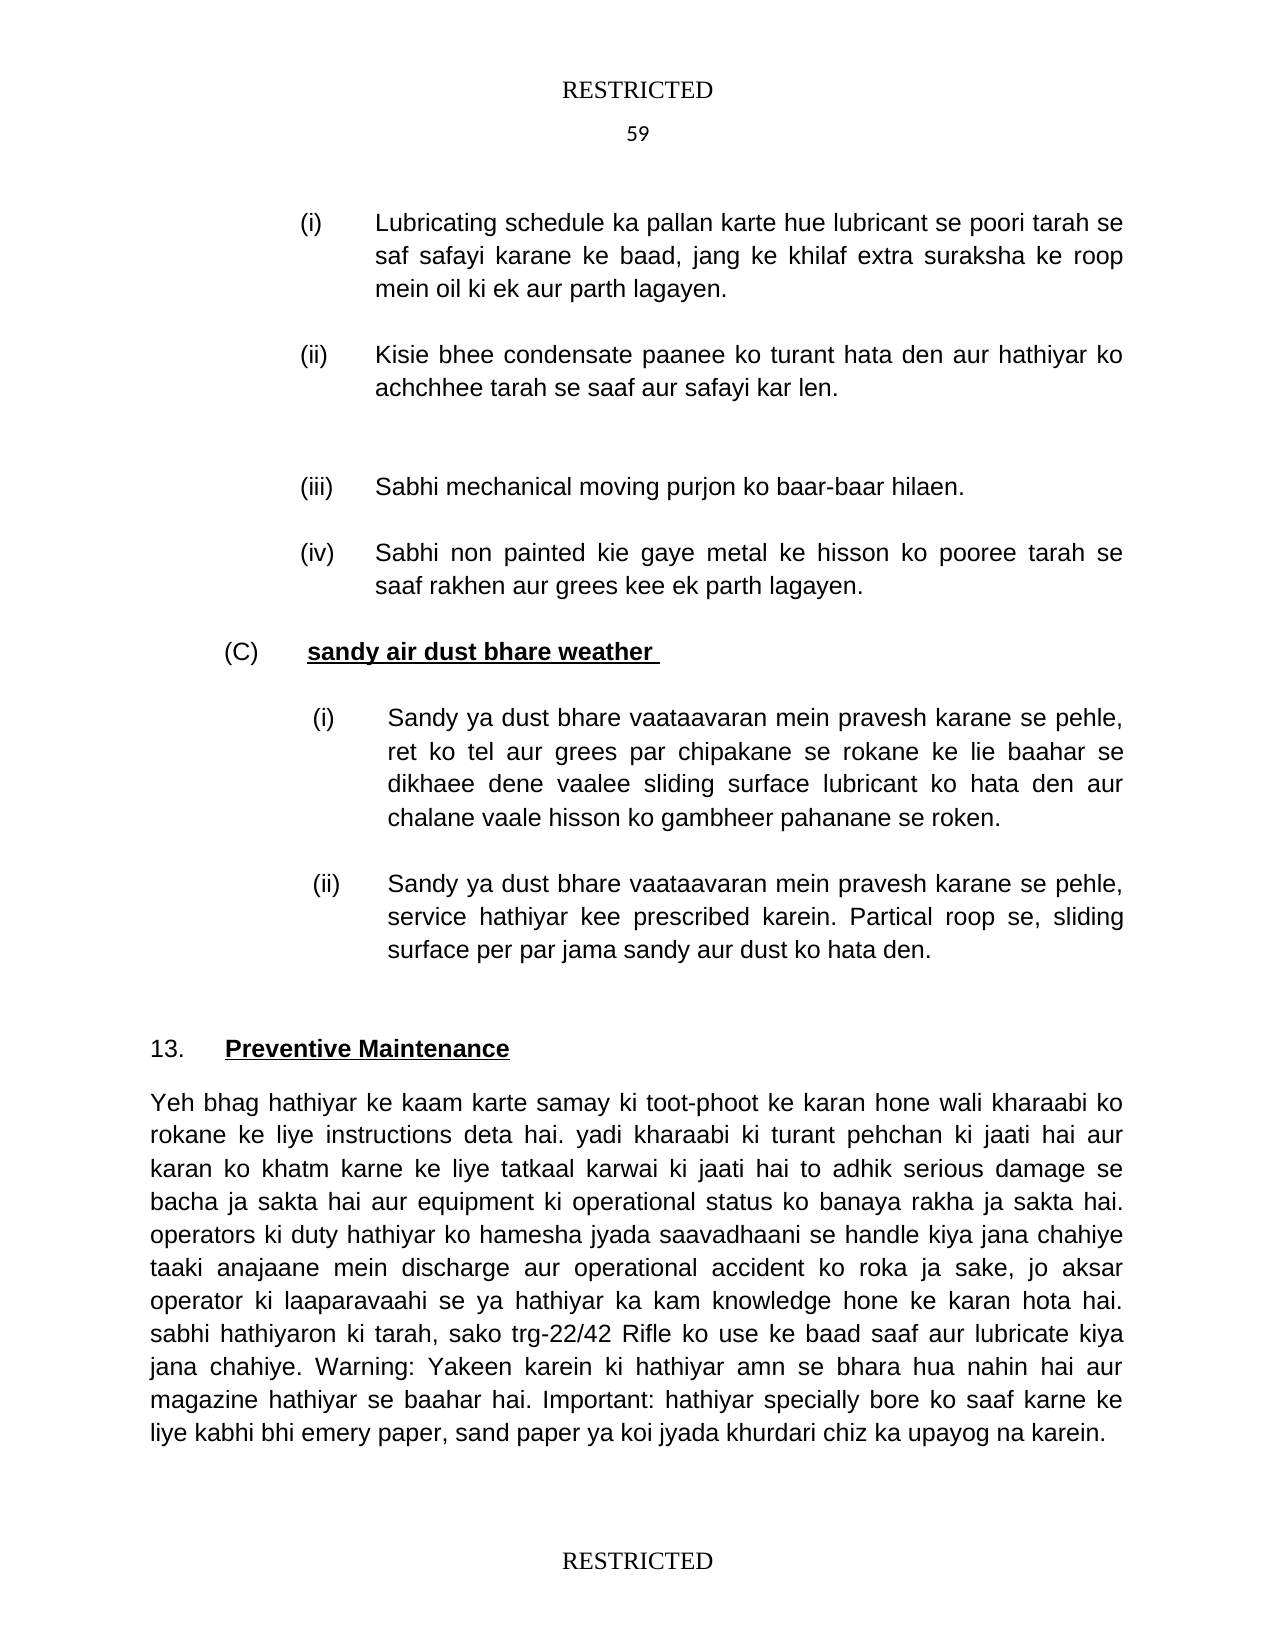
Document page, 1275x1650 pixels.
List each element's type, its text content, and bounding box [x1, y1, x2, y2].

list Sabhi non painted kie gaye metal ke hisson ko pooree tarah se saaf rakhen aur grees kee ek parth lagayen. [300, 538, 1125, 600]
text (C) sandy air dust bhare weather [224, 637, 1125, 666]
text Yeh bhag hathiyar ke kaam karte samay ki toot-phoot ke karan hone wali kharaabi ko rokane ke liye instructions deta hai. yadi kharaabi ki turant pehchan ki jaati hai aur karan ko khatm karne ke liye tatkaal karwai ki jaati hai to adhik serious damage se bacha ja sakta hai aur equipment ki operational status ko banaya rakha ja sakta hai. operators ki duty hathiyar ko hamesha jyada saavadhaani se handle kiya jana chahiye taaki anajaane mein discharge aur operational accident ko roka ja sake, jo aksar operator ki laaparavaahi se ya hathiyar ka kam knowledge hone ke karan hota hai. sabhi hathiyaron ki tarah, sako trg-22/42 Rifle ko use ke baad saaf aur lubricate kiya jana chahiye. Warning: Yakeen karein ki hathiyar amn se bhara hua nahin hai aur magazine hathiyar se baahar hai. Important: hathiyar specially bore ko saaf karne ke liye kabhi bhi emery paper, sand paper ya koi jyada khurdari chiz ka upayog na karein. [150, 1087, 1125, 1446]
list Sandy ya dust bhare vaataavaran mein pravesh karane se pehle, ret ko tel aur grees par chipakane se rokane ke lie baahar se dikhaee dene vaalee sliding surface lubricant ko hata den aur chalane vaale hisson ko gambheer pahanane se roken. [312, 703, 1125, 831]
list Kisie bhee condensate paanee ko turant hata den aur hathiyar ko achchhee tarah se saaf aur safayi kar len. [300, 340, 1125, 402]
list Sabhi mechanical moving purjon ko baar-baar hilaen. [300, 472, 1125, 501]
text 13. Preventive Maintenance [150, 1034, 1125, 1062]
list Sandy ya dust bhare vaataavaran mein pravesh karane se pehle, service hathiyar kee prescribed karein. Partical roop se, sliding surface per par jama sandy aur dust ko hata den. [312, 868, 1125, 963]
list Lubricating schedule ka pallan karte hue lubricant se poori tarah se saf safayi karane ke baad, jang ke khilaf extra suraksha ke roop mein oil ki ek aur parth lagayen. [300, 208, 1125, 303]
